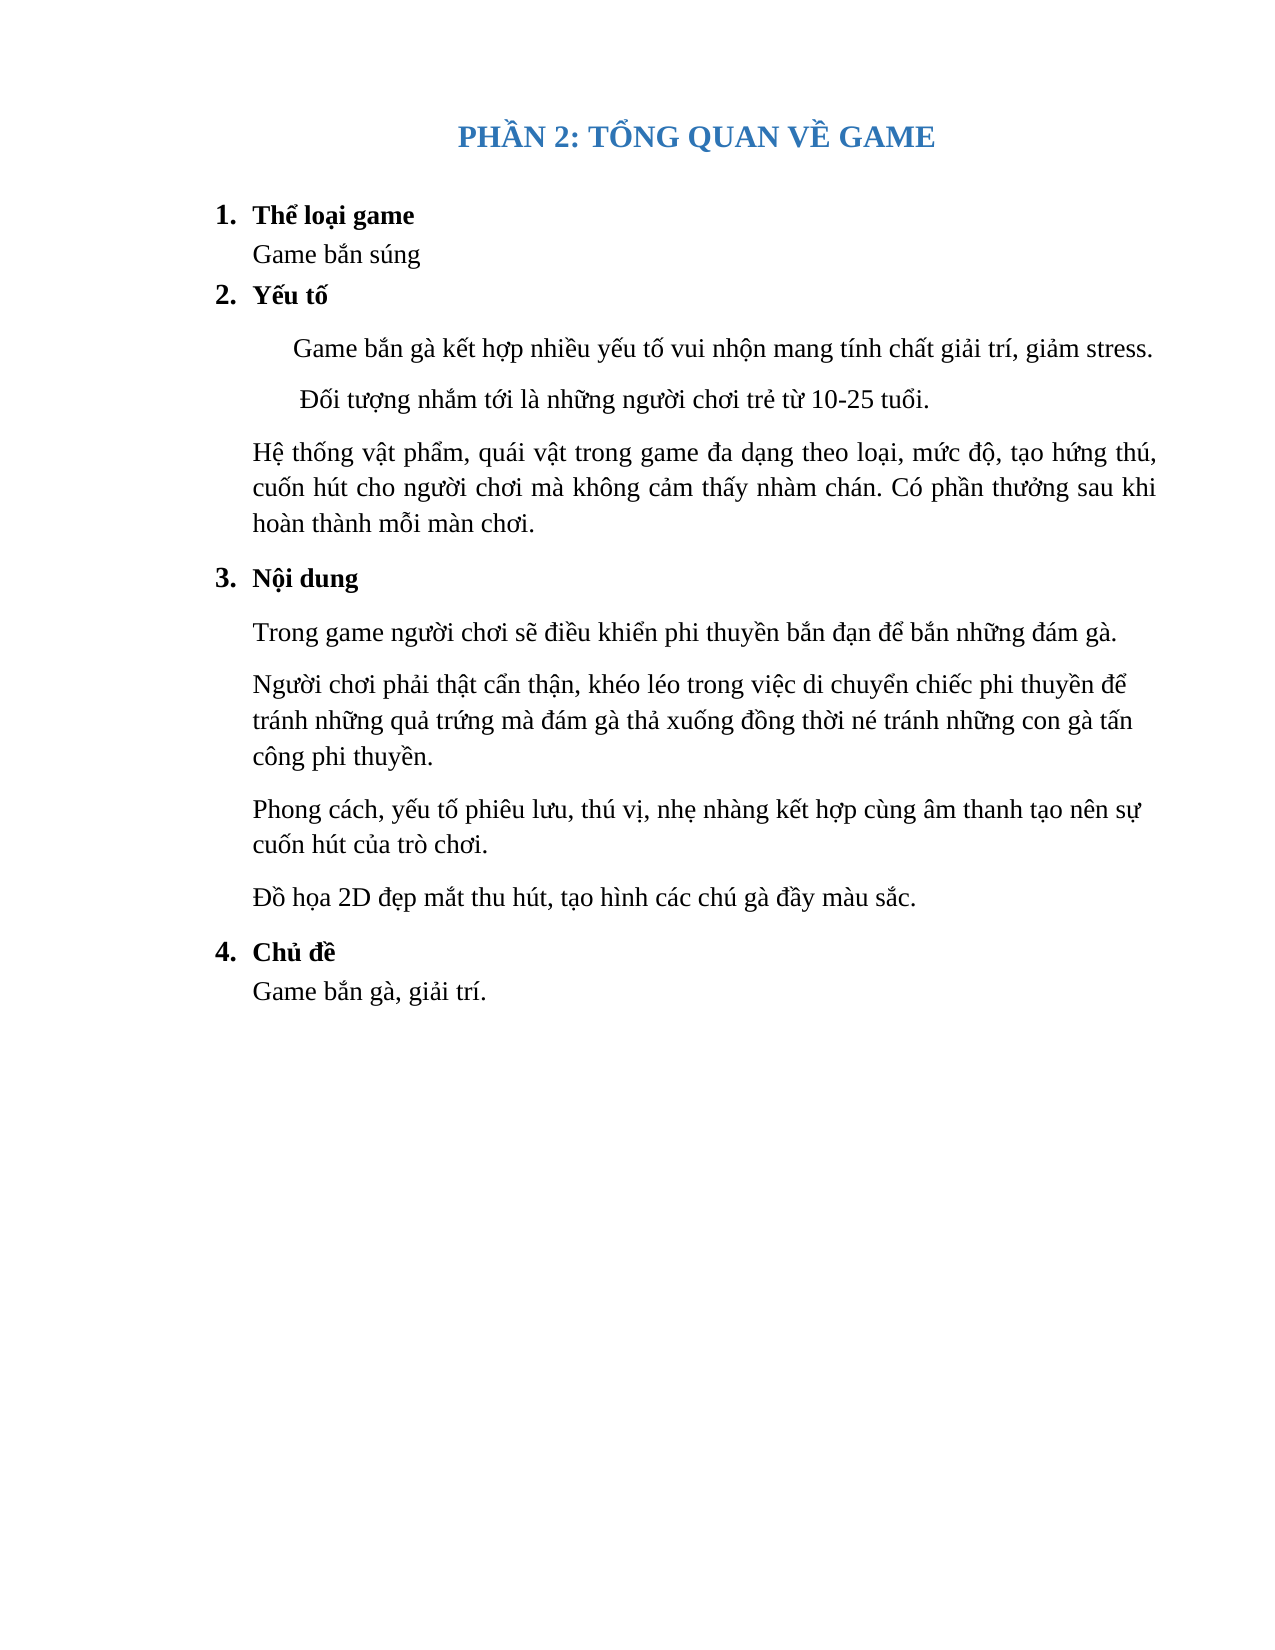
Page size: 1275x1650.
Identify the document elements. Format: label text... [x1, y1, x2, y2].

text Đồ họa 2D đẹp mắt thu hút, tạo hình các chú gà đầy màu sắc. [252, 882, 1176, 913]
text Phong cách, yếu tố phiêu lưu, thú vị, nhẹ nhàng kết hợp cùng âm thanh tạo nên sự cuốn hút của trò chơi. [252, 793, 1176, 860]
text Game bắn gà, giải trí. [252, 975, 1183, 1006]
subtitle Thể loại game [215, 197, 1183, 231]
subtitle Chủ đề [215, 934, 1183, 968]
text Game bắn súng [252, 238, 1183, 269]
subtitle PHẦN 2: TỔNG QUAN VỀ GAME [196, 118, 1168, 154]
subtitle Nội dung [215, 560, 1183, 593]
text Đối tượng nhắm tới là những người chơi trẻ từ 10-25 tuổi. [252, 384, 1158, 415]
text Trong game người chơi sẽ điều khiển phi thuyền bắn đạn để bắn những đám gà. [252, 616, 1176, 647]
text Hệ thống vật phẩm, quái vật trong game đa dạng theo loại, mức độ, tạo hứng thú, cuốn hút cho người chơi mà không cảm thấy nhàm chán. Có phần thưởng sau khi hoàn thành mỗi màn chơi. [252, 436, 1158, 538]
text Người chơi phải thật cẩn thận, khéo léo trong việc di chuyển chiếc phi thuyền để tránh những quả trứng mà đám gà thả xuống đồng thời né tránh những con gà tấn công phi thuyền. [252, 668, 1176, 771]
subtitle Yếu tố [215, 277, 1183, 310]
text Game bắn gà kết hợp nhiều yếu tố vui nhộn mang tính chất giải trí, giảm stress. [252, 332, 1158, 363]
